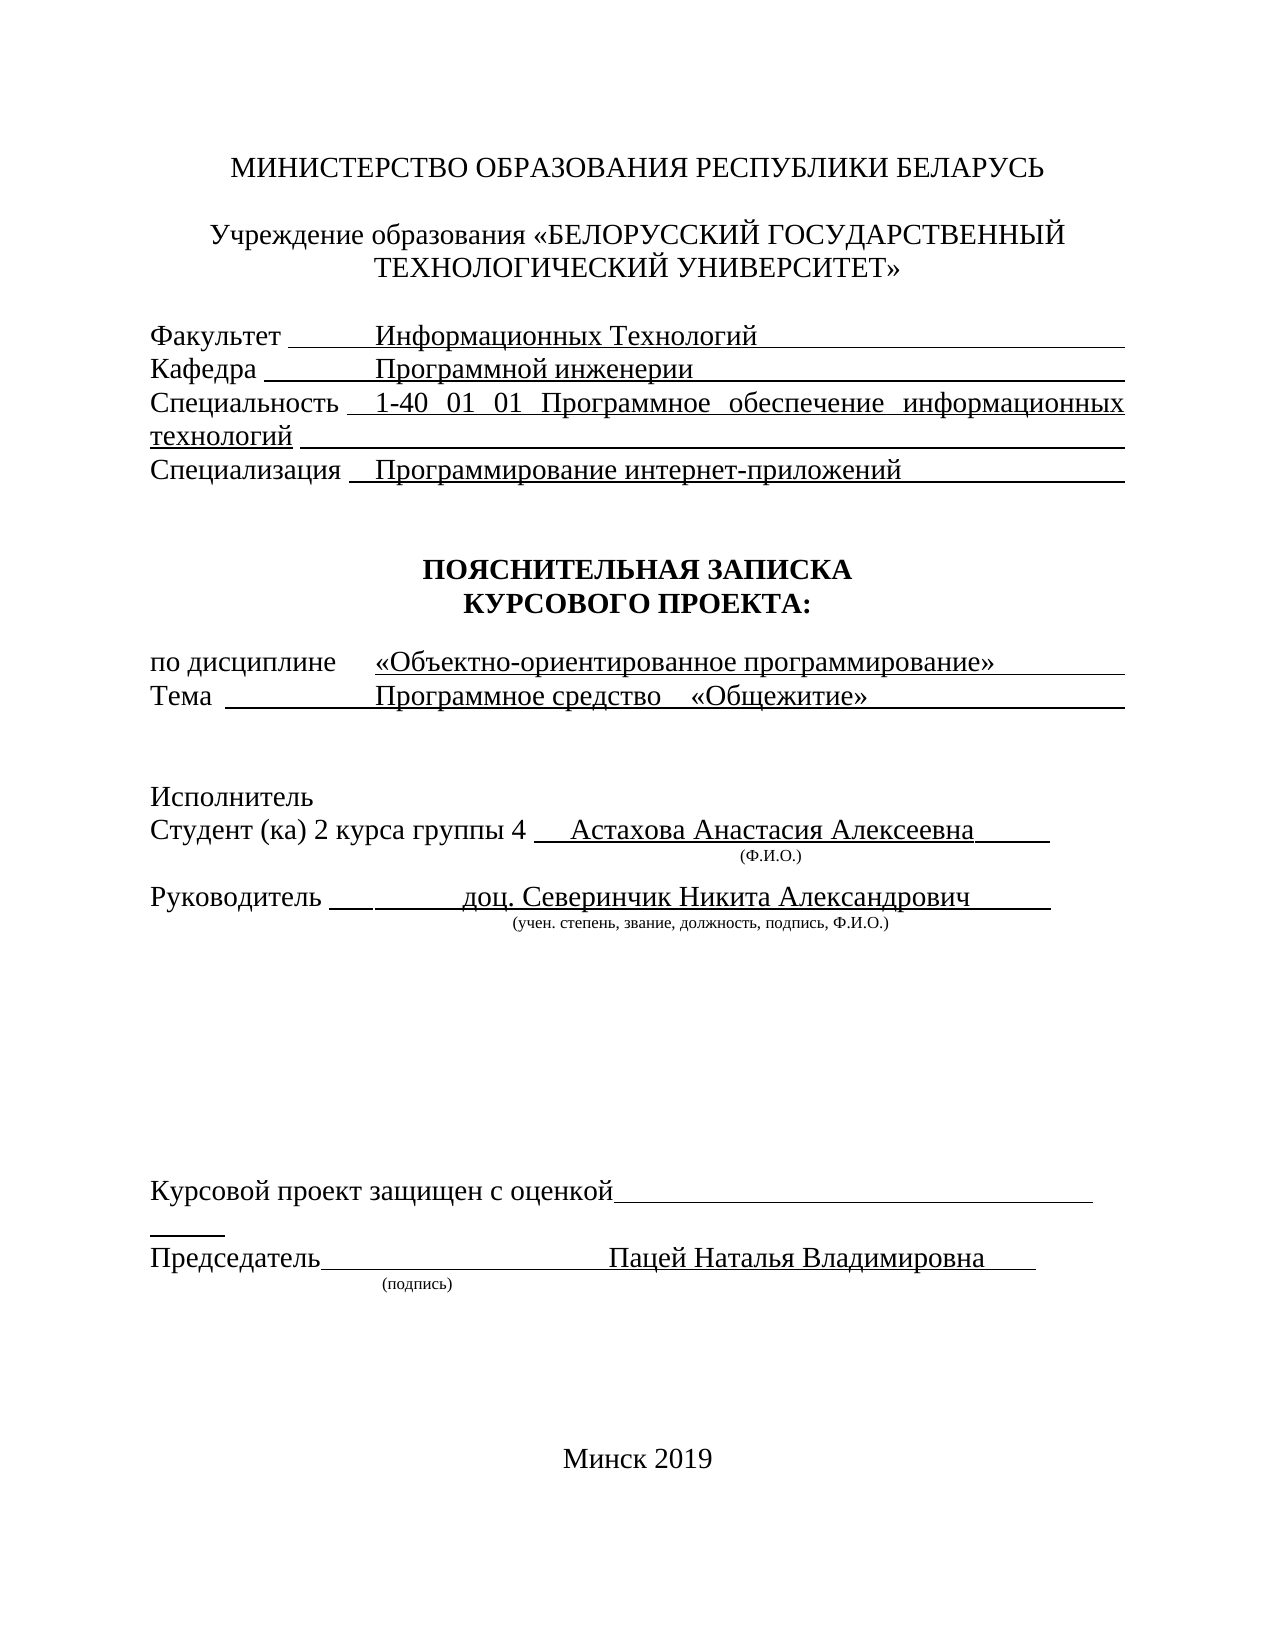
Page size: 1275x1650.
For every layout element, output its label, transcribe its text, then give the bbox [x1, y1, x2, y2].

text ПОЯСНИТЕЛЬНАЯ ЗАПИСКА [150, 552, 1125, 586]
text Студент (ка) 2 курса группы 4 Астахова Анастасия Алексеевна [150, 812, 1125, 846]
text Курсовой проект защищен с оценкой [150, 1173, 1125, 1240]
text Факультет Информационных Технологий [150, 318, 1125, 351]
text Тема Программное средство «Общежитие» [150, 678, 1125, 712]
text ТЕХНОЛОГИЧЕСКИЙ УНИВЕРСИТЕТ» [150, 251, 1125, 284]
text Руководитель доц. Северинчик Никита Александрович [150, 879, 1125, 913]
text Учреждение образования «БЕЛОРУССКИЙ ГОСУДАРСТВЕННЫЙ [150, 217, 1125, 251]
text (учен. степень, звание, должность, подпись, Ф.И.О.) [150, 913, 1125, 946]
text по дисциплине «Объектно-ориентированное программирование» [150, 644, 1125, 678]
text КУРСОВОГО ПРОЕКТА: [150, 586, 1125, 619]
text Исполнитель [150, 779, 1125, 812]
text Минск 2019 [150, 1441, 1125, 1474]
text (подпись) [150, 1273, 1125, 1307]
text Специальность 1-40 01 01 Программное обеспечение информационных технологий [150, 385, 1125, 452]
text МИНИСТЕРСТВО ОБРАЗОВАНИЯ РЕСПУБЛИКИ БЕЛАРУСЬ [150, 150, 1125, 183]
text Специализация Программирование интернет-приложений [150, 452, 1125, 485]
text Председатель Пацей Наталья Владимировна [150, 1240, 1125, 1273]
text Кафедра Программной инженерии [150, 351, 1125, 385]
text (Ф.И.О.) [666, 846, 1125, 879]
